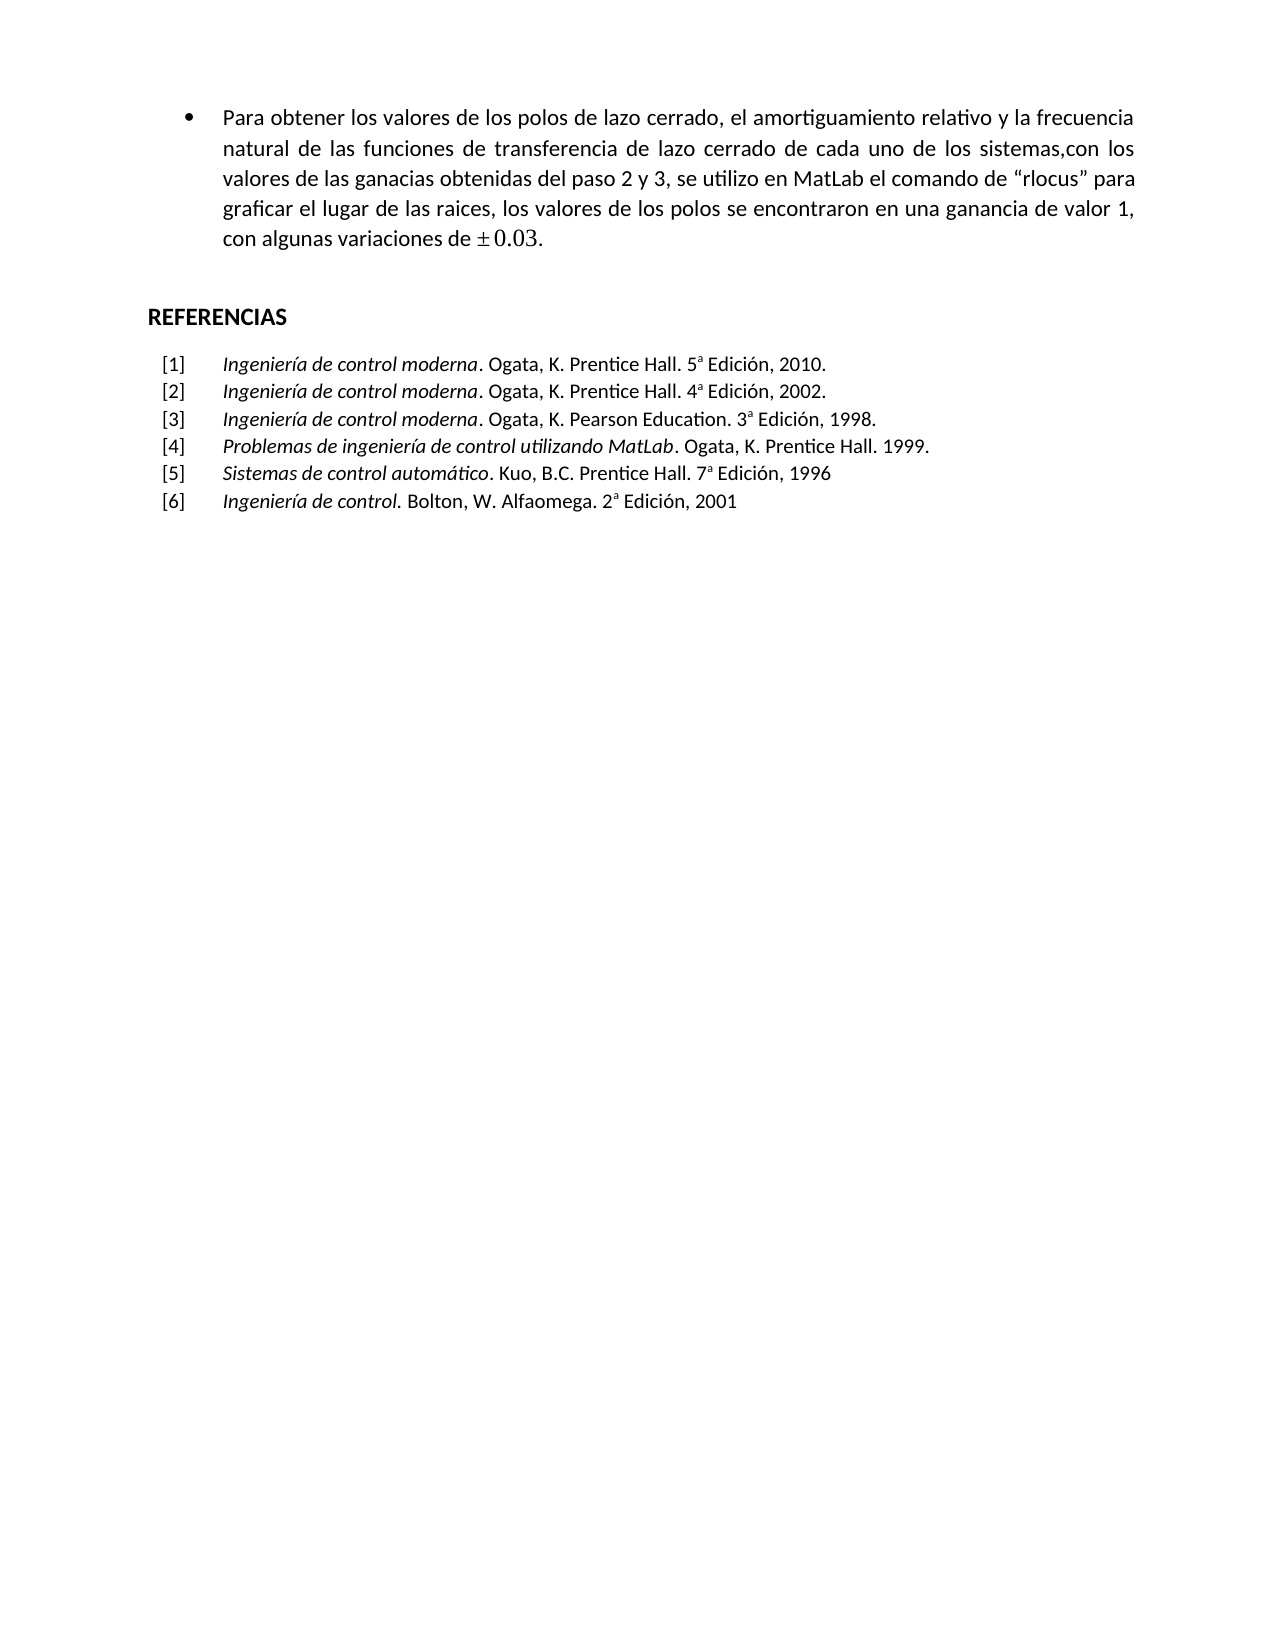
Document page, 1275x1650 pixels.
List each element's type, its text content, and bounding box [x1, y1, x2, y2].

list Sistemas de control automático. Kuo, B.C. Prentice Hall. 7a Edición, 1996 [185, 461, 1137, 486]
list Ingeniería de control. Bolton, W. Alfaomega. 2a Edición, 2001 [185, 488, 1137, 513]
list Para obtener los valores de los polos de lazo cerrado, el amortiguamiento relativo y la frecuencia natural de las funciones de transferencia de lazo cerrado de cada uno de los sistemas,con los valores de las ganacias obtenidas del paso 2 y 3, se utilizo en MatLab el comando de “rlocus” para graficar el lugar de las raices, los valores de los polos se encontraron en una ganancia de valor 1, con algunas variaciones de . [185, 103, 1137, 252]
text REFERENCIAS [148, 301, 1137, 332]
list Problemas de ingeniería de control utilizando MatLab. Ogata, K. Prentice Hall. 1999. [185, 433, 1137, 458]
list Ingeniería de control moderna. Ogata, K. Prentice Hall. 5a Edición, 2010. [185, 351, 1137, 376]
list Ingeniería de control moderna. Ogata, K. Prentice Hall. 4a Edición, 2002. [185, 378, 1137, 404]
list Ingeniería de control moderna. Ogata, K. Pearson Education. 3a Edición, 1998. [185, 406, 1137, 431]
